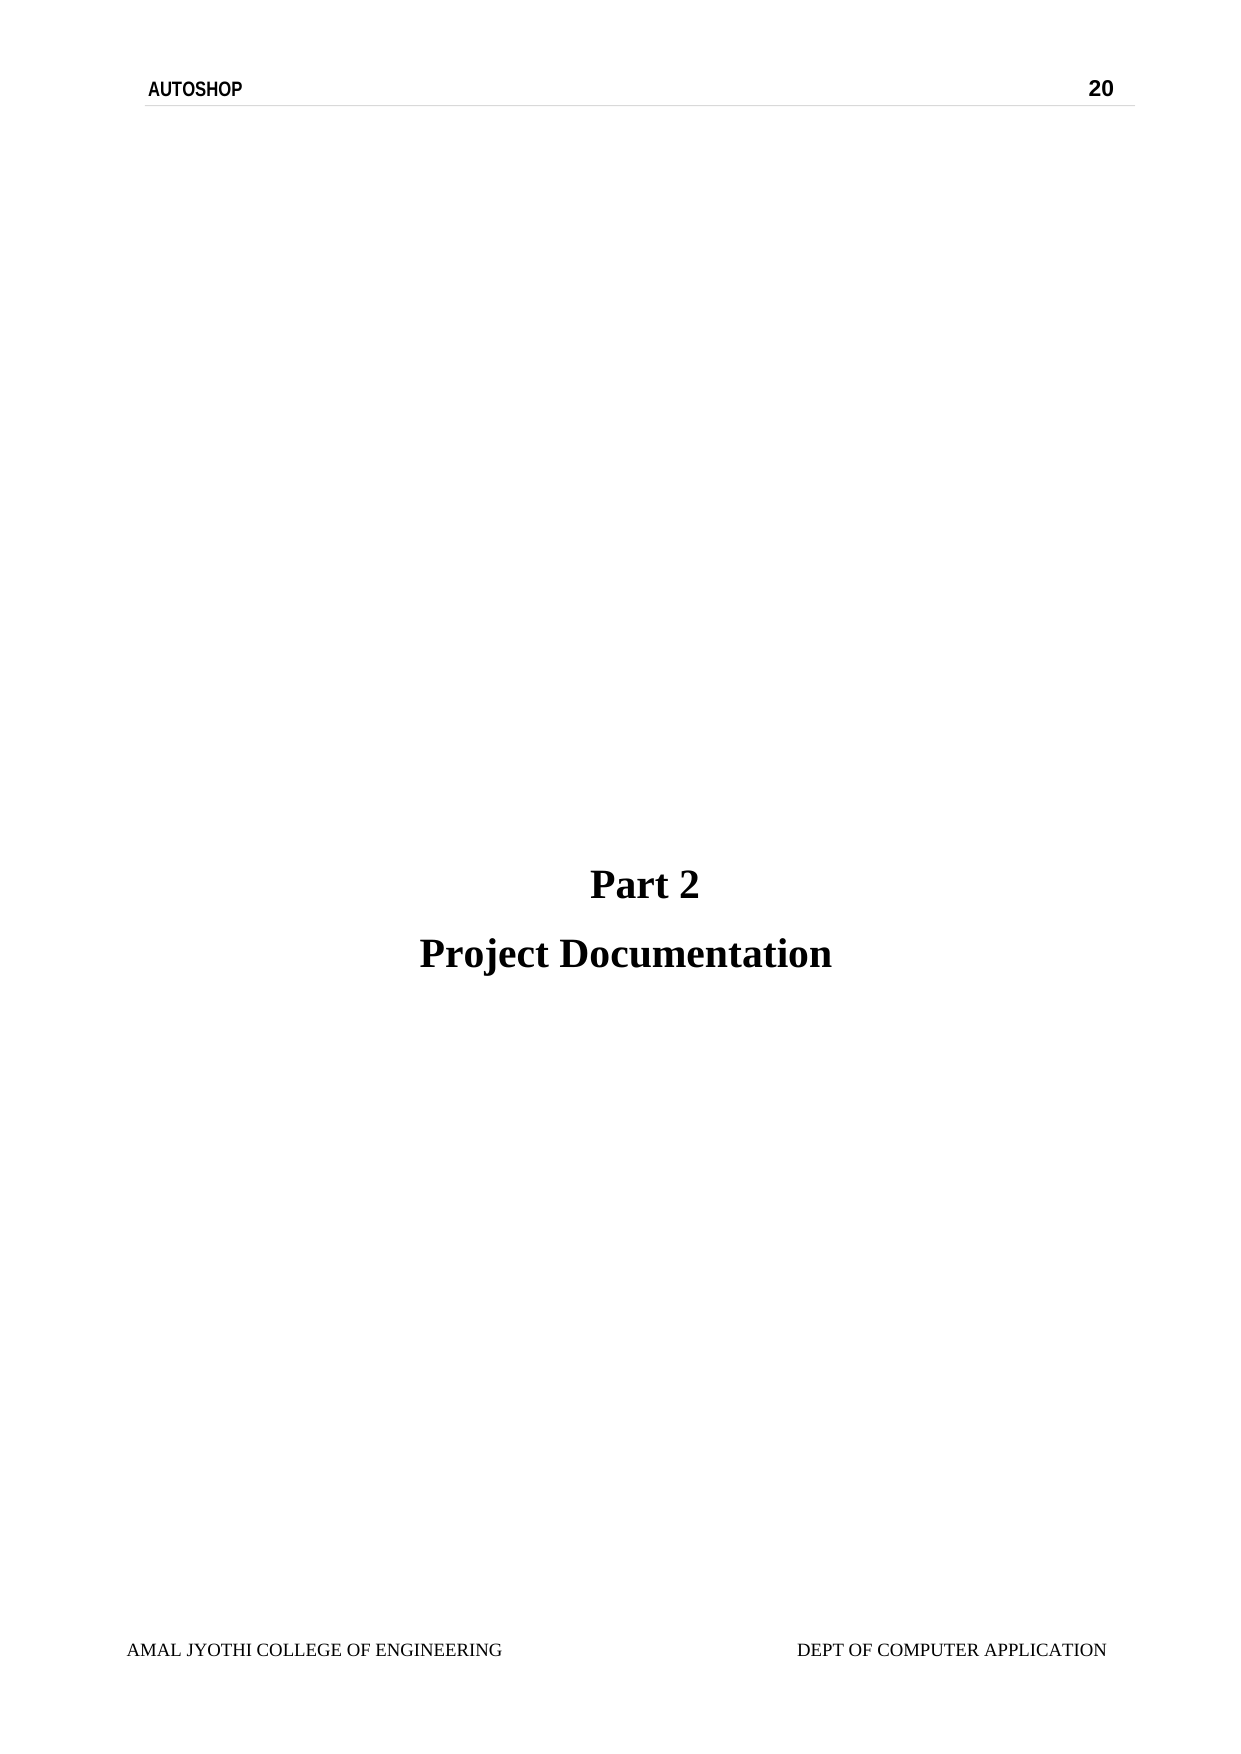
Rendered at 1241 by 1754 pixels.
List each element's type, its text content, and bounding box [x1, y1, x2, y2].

subtitle Part 2 [221, 860, 1069, 908]
text Project Documentation [183, 928, 1069, 976]
